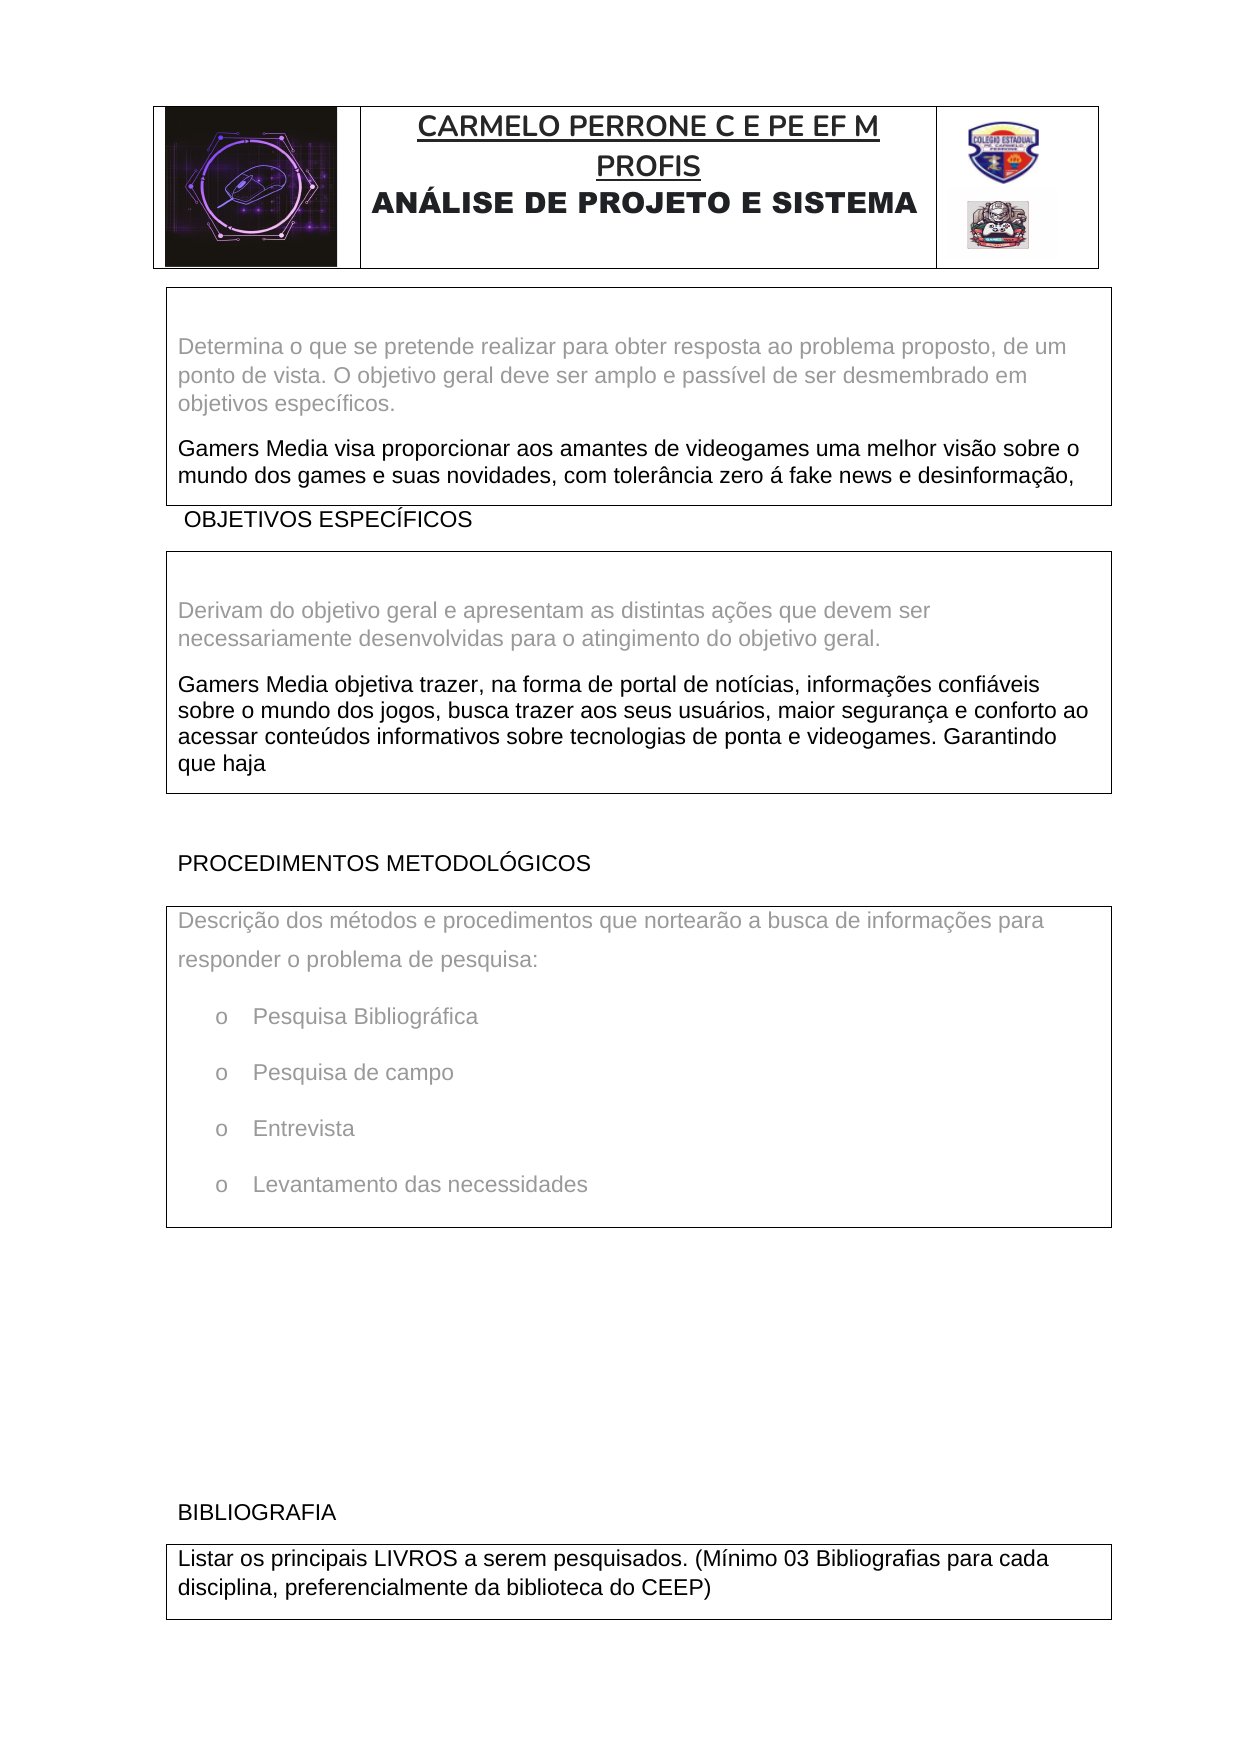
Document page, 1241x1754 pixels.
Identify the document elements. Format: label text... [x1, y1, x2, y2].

table_header Determina o que se pretende realizar para obter resposta ao problema proposto, de um ponto de vista. O objetivo geral deve ser amplo e passível de ser desmembrado em objetivos específicos. Gamers Media visa proporcionar aos amantes de videogames uma melhor visão sobre o mundo dos games e suas novidades, com tolerância zero á fake news e desinformação, [167, 288, 1111, 505]
picture [165, 107, 338, 267]
text OBJETIVOS ESPECÍFICOS [177, 506, 1122, 532]
text PROCEDIMENTOS METODOLÓGICOS [177, 850, 1122, 876]
table_header Descrição dos métodos e procedimentos que nortearão a busca de informações para responder o problema de pesquisa: Pesquisa Bibliográfica Pesquisa de campo Entrevista Levantamento das necessidades [167, 907, 1111, 1227]
text BIBLIOGRAFIA [177, 1499, 1122, 1525]
picture [947, 107, 1057, 259]
table_header Derivam do objetivo geral e apresentam as distintas ações que devem ser necessariamente desenvolvidas para o atingimento do objetivo geral. Gamers Media objetiva trazer, na forma de portal de notícias, informações confiáveis sobre o mundo dos jogos, busca trazer aos seus usuários, maior segurança e conforto ao acessar conteúdos informativos sobre tecnologias de ponta e videogames. Garantindo que haja [167, 552, 1111, 793]
